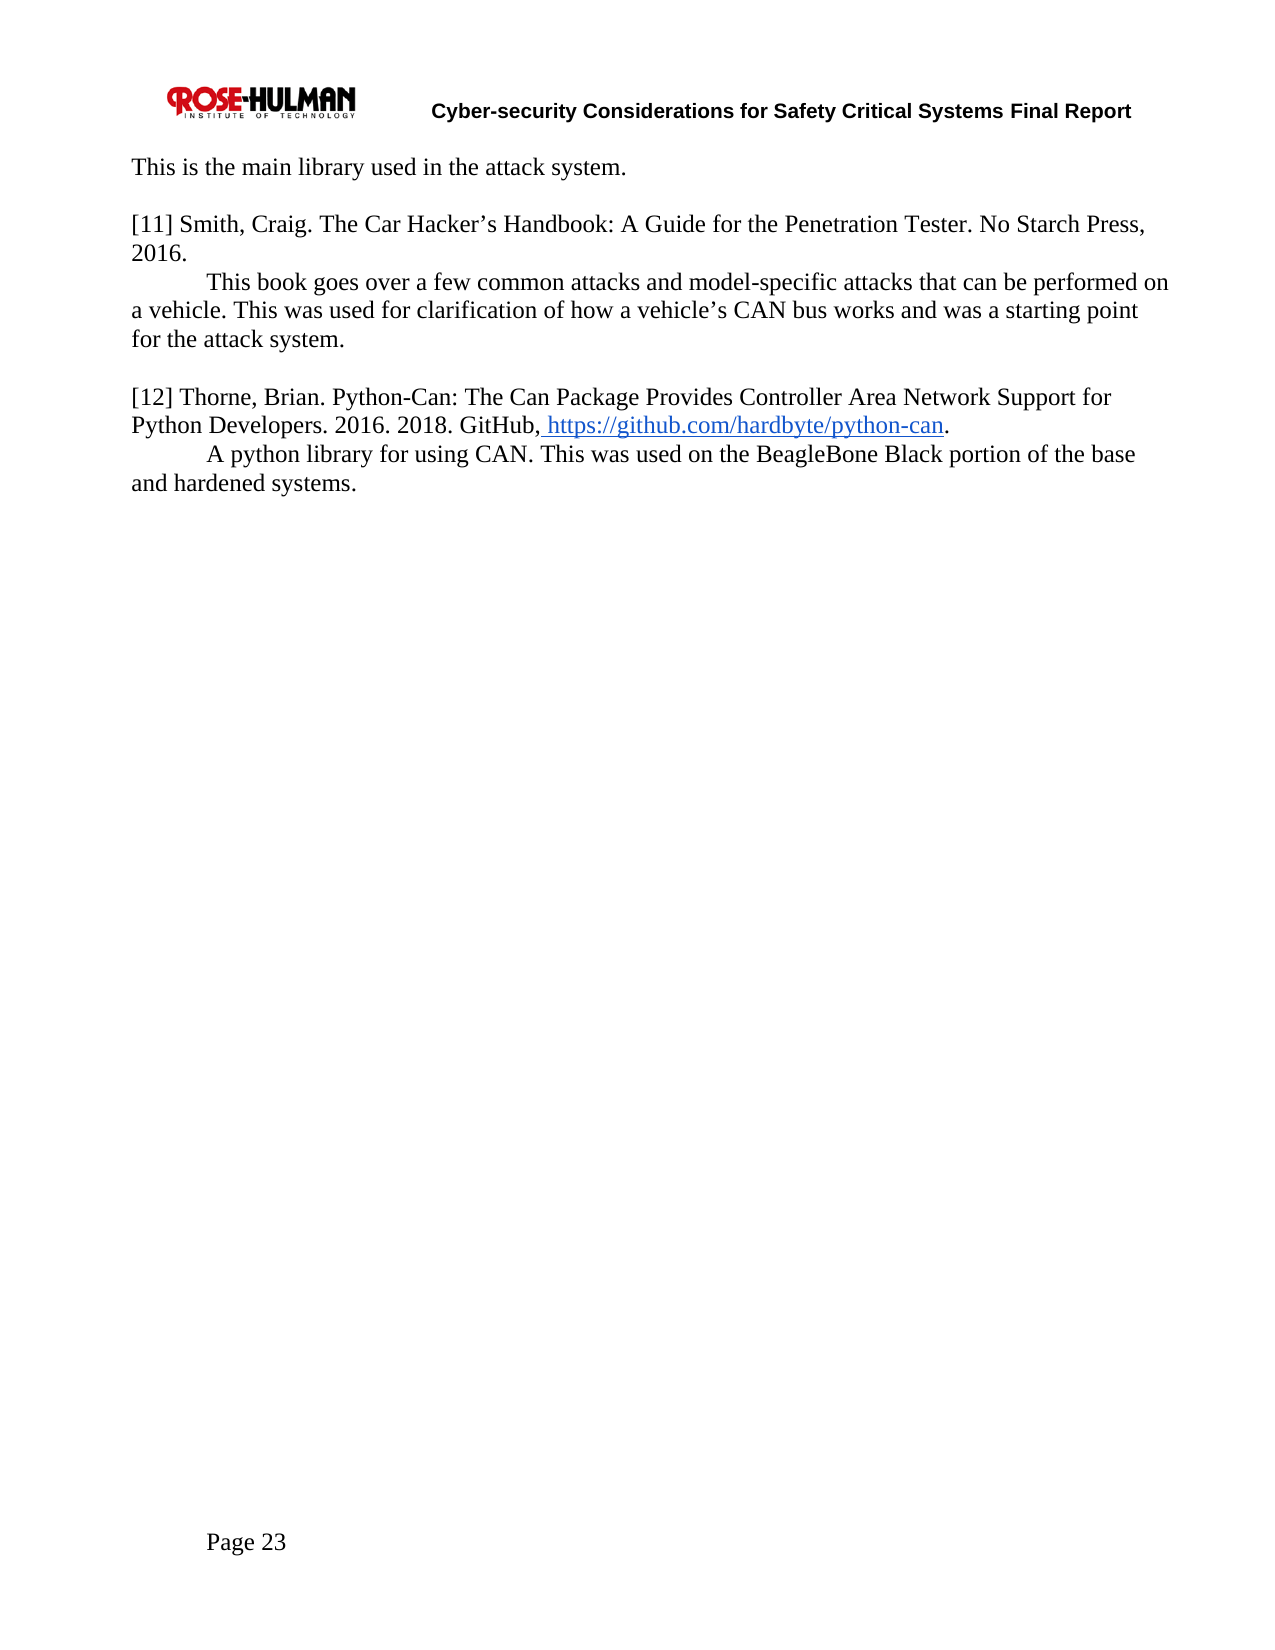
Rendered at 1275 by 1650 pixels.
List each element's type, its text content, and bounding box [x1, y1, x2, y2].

picture [131, 75, 363, 119]
text for the attack system. [131, 324, 1170, 353]
text A python library for using CAN. This was used on the BeagleBone Black portion of the base and hardened systems. [131, 439, 1170, 497]
text [11] Smith, Craig. The Car Hacker’s Handbook: A Guide for the Penetration Tester. No Starch Press, 2016. [131, 209, 1170, 267]
text [12] Thorne, Brian. Python-Can: The Can Package Provides Controller Area Network Support for Python Developers. 2016. 2018. GitHub, https://github.com/hardbyte/python-can. [131, 382, 1170, 439]
text This is the main library used in the attack system. [131, 152, 1170, 181]
text This book goes over a few common attacks and model-specific attacks that can be performed on [131, 267, 1170, 296]
text a vehicle. This was used for clarification of how a vehicle’s CAN bus works and was a starting point [131, 296, 1170, 324]
